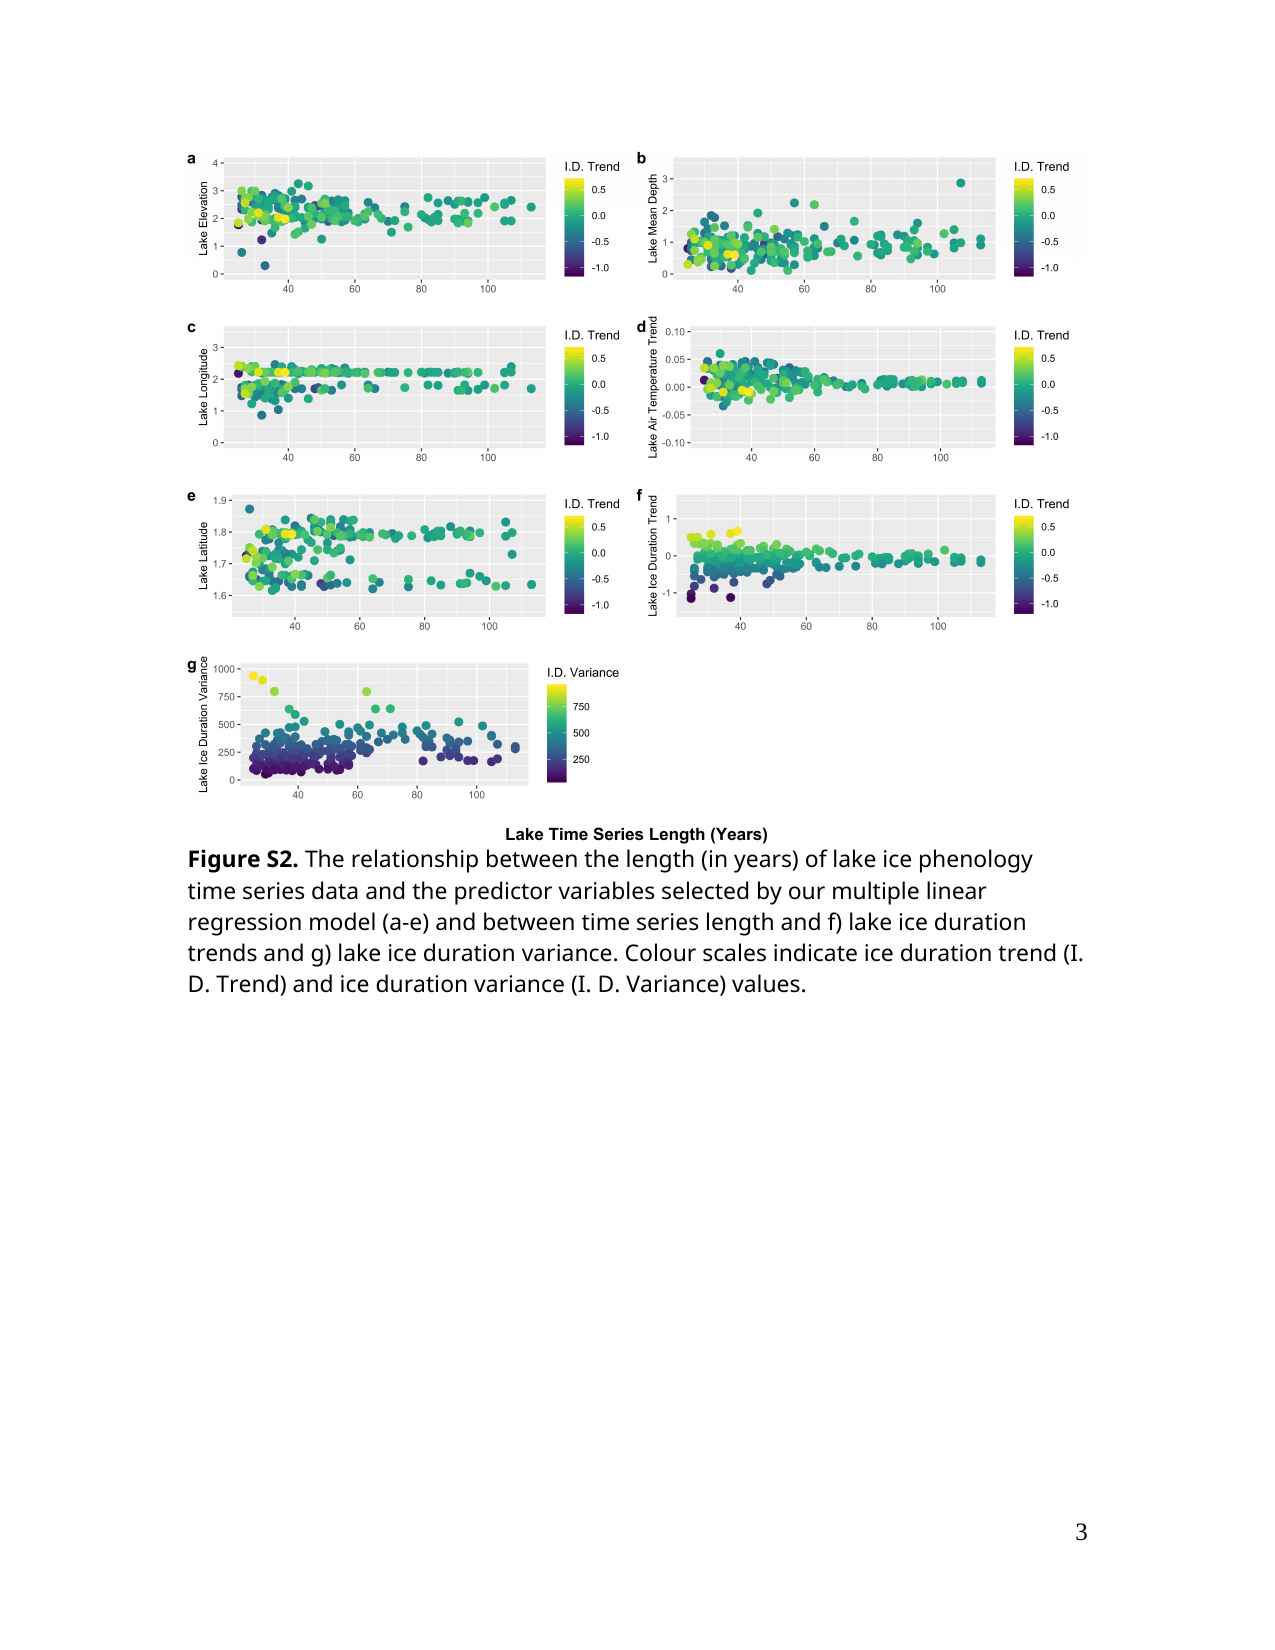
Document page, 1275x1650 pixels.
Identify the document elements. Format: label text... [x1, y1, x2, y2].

text Figure S2. The relationship between the length (in years) of lake ice phenology time series data and the predictor variables selected by our multiple linear regression model (a-e) and between time series length and f) lake ice duration trends and g) lake ice duration variance. Colour scales indicate ice duration trend (I. D. Trend) and ice duration variance (I. D. Variance) values. [187, 843, 1087, 999]
picture [187, 149, 1086, 844]
